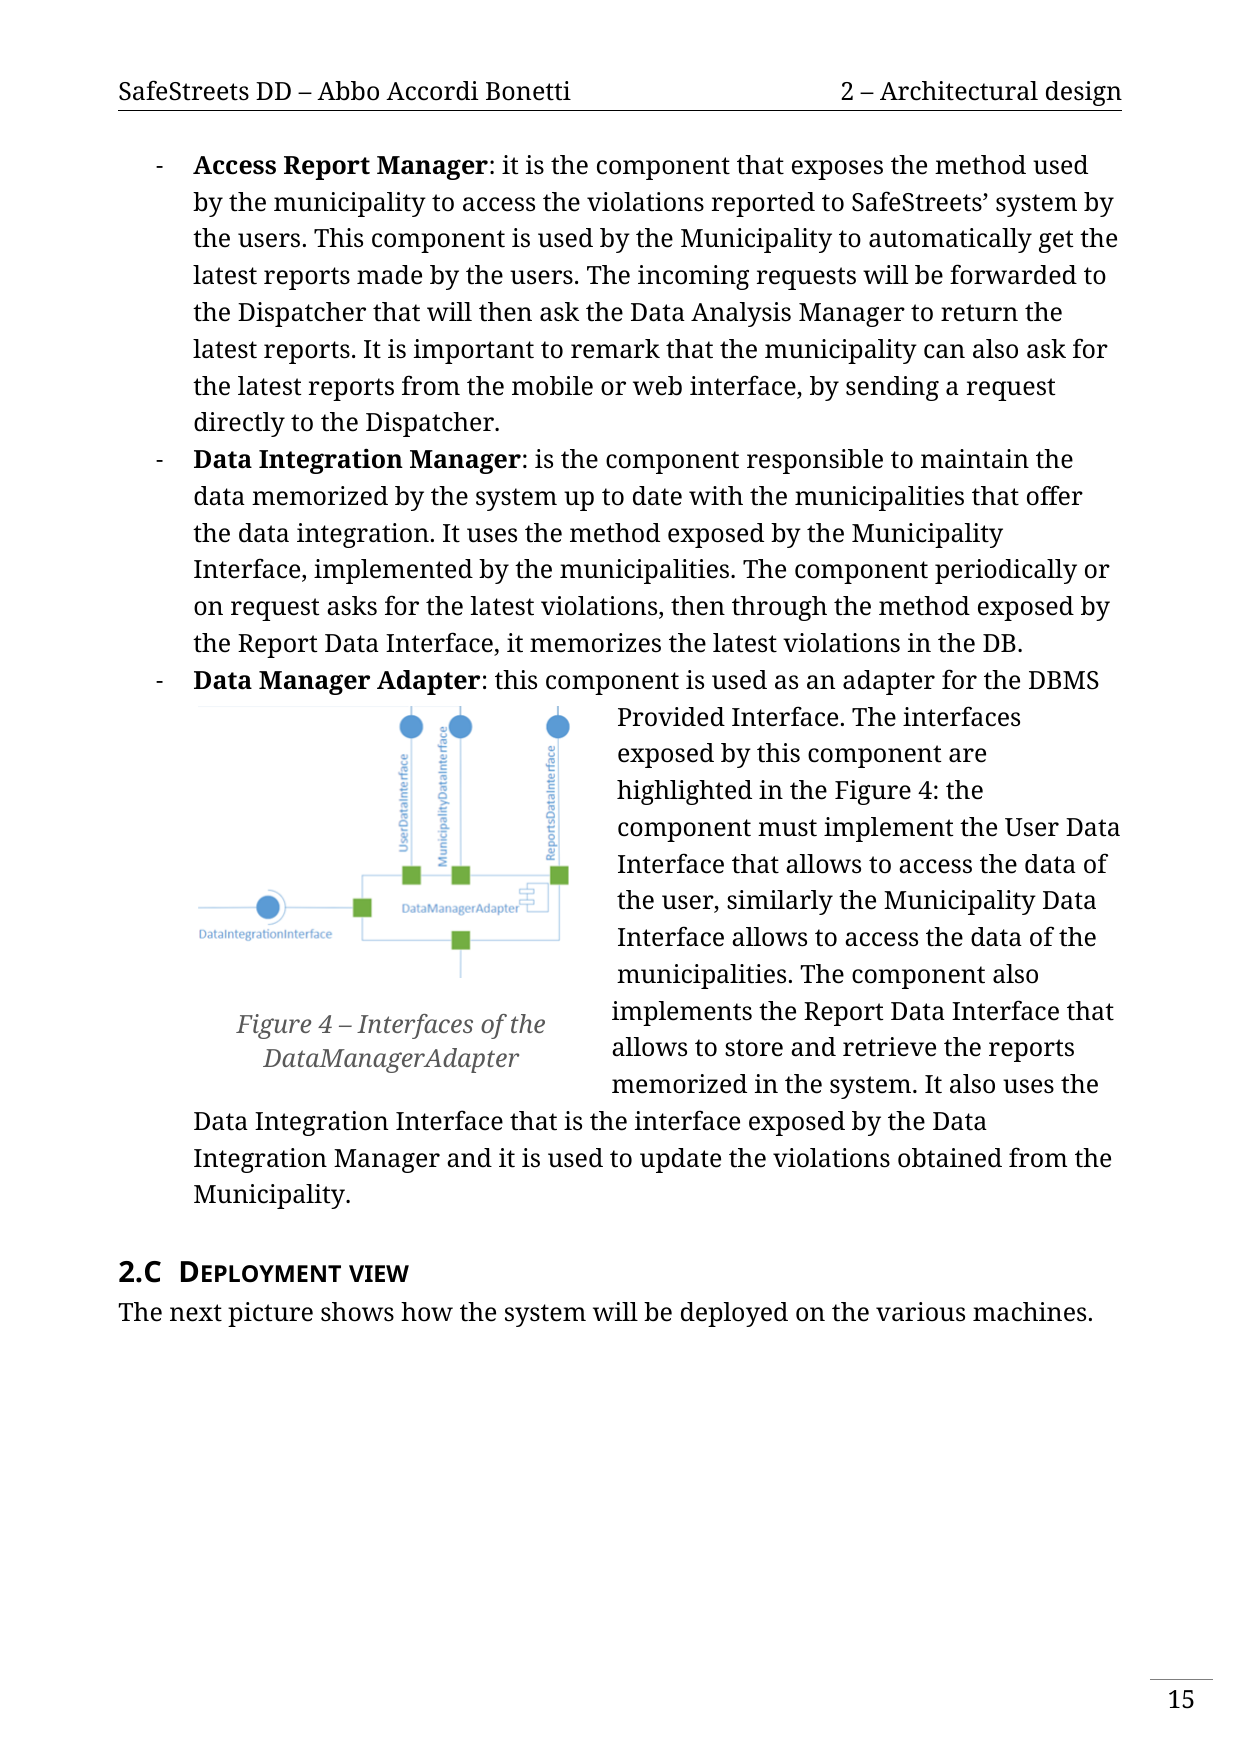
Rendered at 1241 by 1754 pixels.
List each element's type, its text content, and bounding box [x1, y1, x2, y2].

list Data Manager Adapter: this component is used as an adapter for the DBMS Provided Interface. The interfaces exposed by this component are highlighted in the Figure 4: the component must implement the User Data Interface that allows to access the data of the user, similarly the Municipality Data Interface allows to access the data of the municipalities. The component also implements the Report Data Interface that allows to store and retrieve the reports memorized in the system. It also uses the Data Integration Interface that is the interface exposed by the Data Integration Manager and it is used to update the violations obtained from the Municipality. [156, 662, 1122, 1211]
text The next picture shows how the system will be deployed on the various machines. [118, 1294, 1122, 1328]
subtitle Deployment view [118, 1251, 1122, 1291]
list Access Report Manager: it is the component that exposes the method used by the municipality to access the violations reported to SafeStreets’ system by the users. This component is used by the Municipality to automatically get the latest reports made by the users. The incoming requests will be forwarded to the Dispatcher that will then ask the Data Analysis Manager to return the latest reports. It is important to remark that the municipality can also ask for the latest reports from the mobile or web interface, by sending a request directly to the Dispatcher. [156, 148, 1122, 439]
list Data Integration Manager: is the component responsible to maintain the data memorized by the system up to date with the municipalities that offer the data integration. It uses the method exposed by the Municipality Interface, implemented by the municipalities. The component periodically or on request asks for the latest violations, then through the method exposed by the Report Data Interface, it memorizes the latest violations in the DB. [156, 442, 1122, 660]
picture [198, 706, 599, 978]
